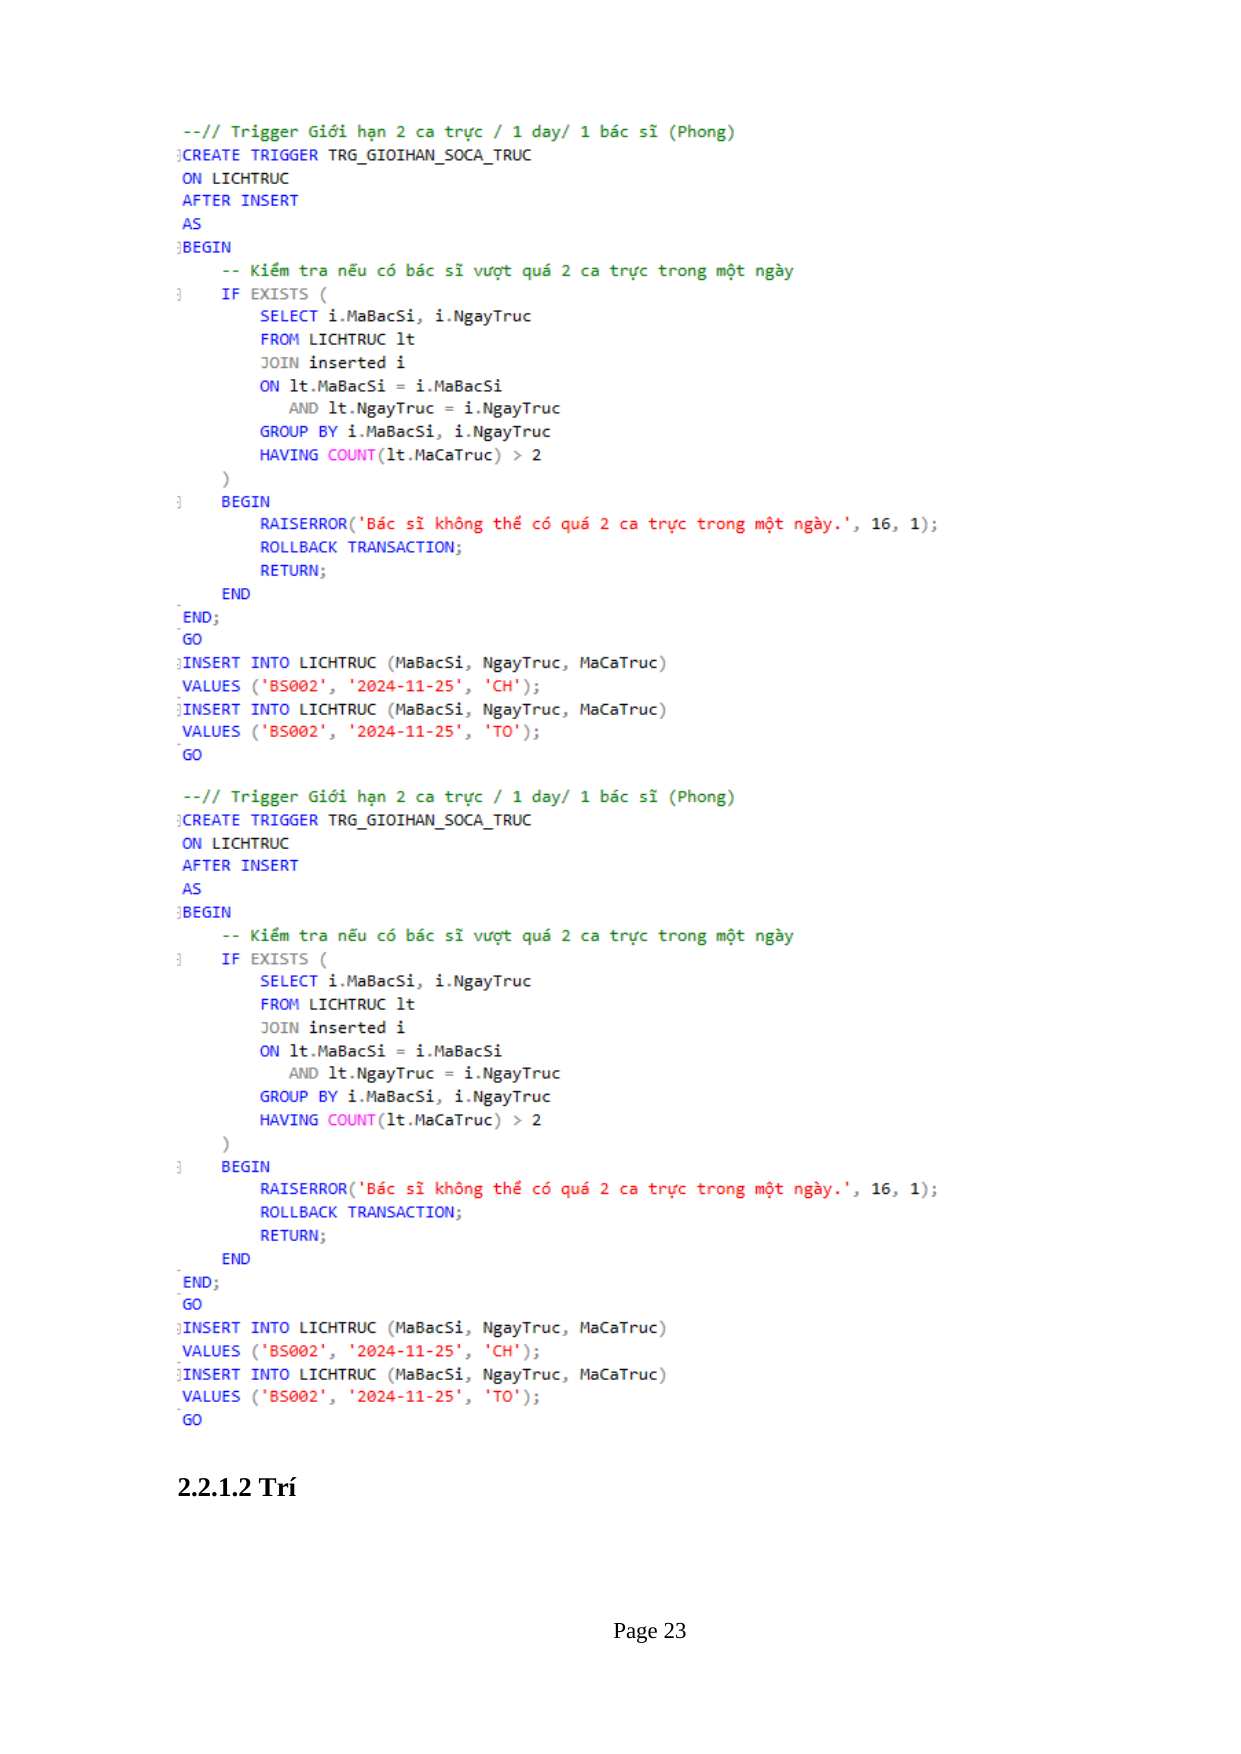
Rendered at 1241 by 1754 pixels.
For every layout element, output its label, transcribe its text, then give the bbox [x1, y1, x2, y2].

text 2.2.1.2 Trí [177, 1471, 1122, 1502]
picture [177, 118, 1123, 781]
picture [177, 783, 1123, 1446]
